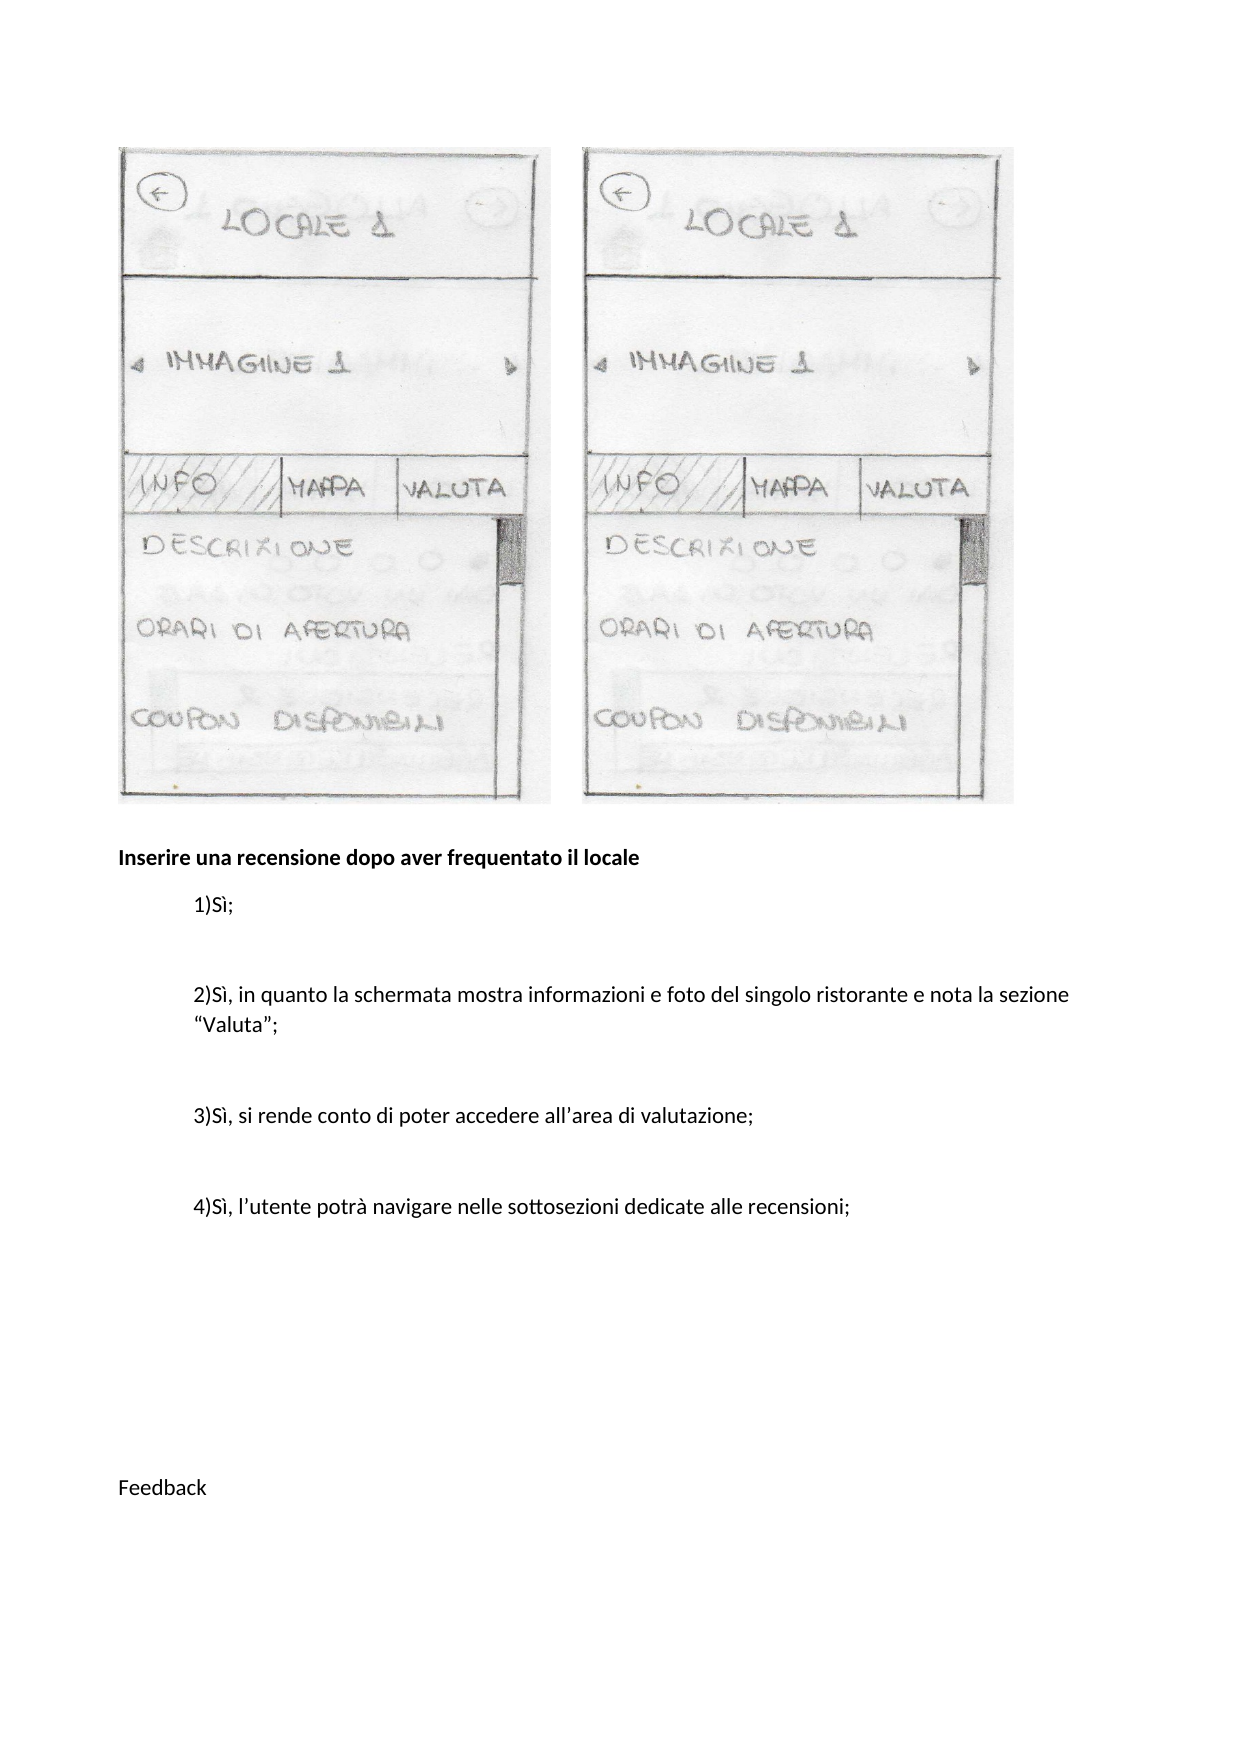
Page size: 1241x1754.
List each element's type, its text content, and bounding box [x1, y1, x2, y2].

list 4)Sì, l’utente potrà navigare nelle sottosezioni dedicate alle recensioni; [193, 1192, 1122, 1220]
picture [581, 147, 1027, 824]
list 2)Sì, in quanto la schermata mostra informazioni e foto del singolo ristorante e nota la sezione “Valuta”; [193, 980, 1122, 1039]
text Feedback [118, 1473, 1122, 1501]
text Inserire una recensione dopo aver frequentato il locale [118, 843, 1122, 871]
list 1)Sì; [193, 890, 1122, 918]
picture [118, 147, 563, 824]
list 3)Sì, si rende conto di poter accedere all’area di valutazione; [193, 1101, 1122, 1129]
